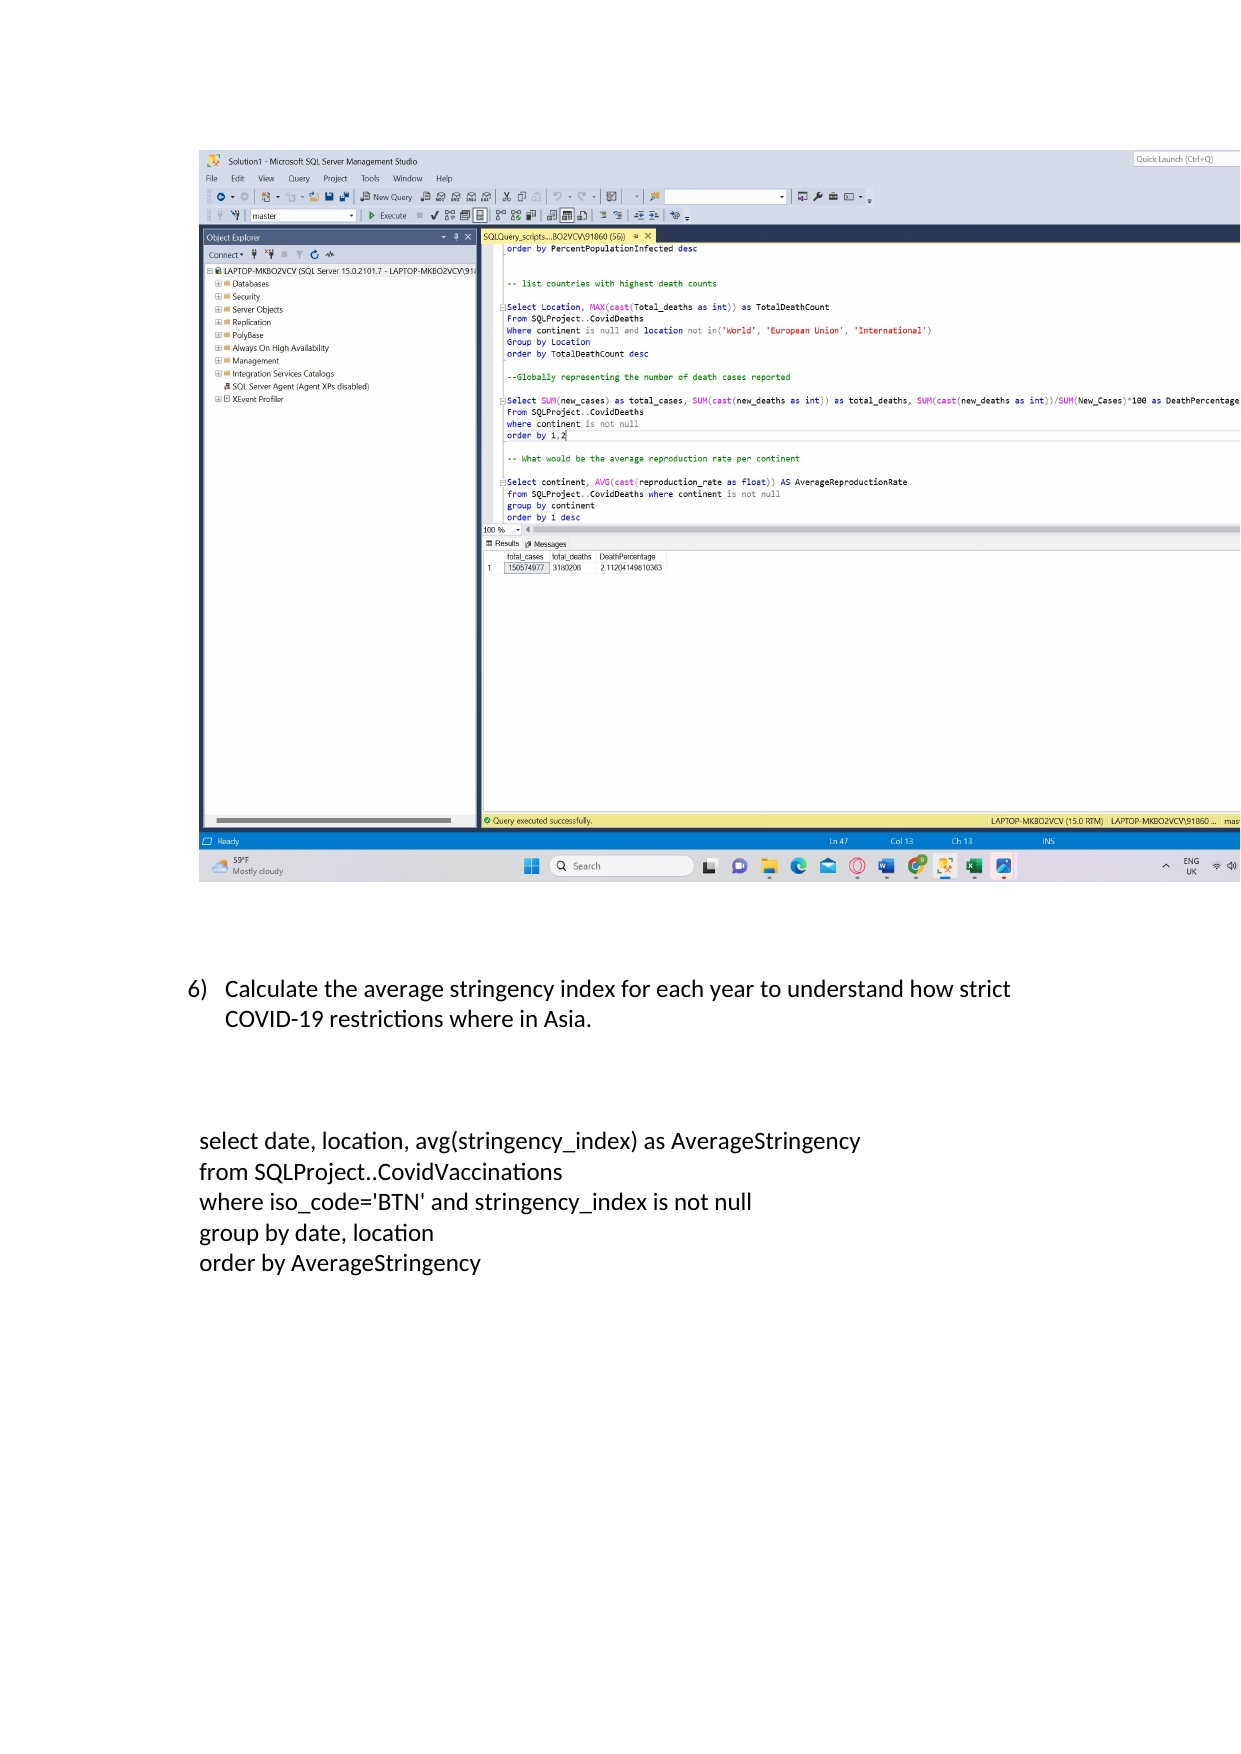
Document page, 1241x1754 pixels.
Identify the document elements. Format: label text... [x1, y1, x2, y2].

text order by AverageStringency [199, 1247, 1090, 1278]
text select date, location, avg(stringency_index) as AverageStringency [199, 1125, 1090, 1156]
list Calculate the average stringency index for each year to understand how strict COVID-19 restrictions where in Asia. [187, 973, 1090, 1034]
text from SQLProject..CovidVaccinations [199, 1156, 1090, 1186]
text where iso_code='BTN' and stringency_index is not null [199, 1186, 1090, 1217]
text group by date, location [199, 1217, 1090, 1247]
picture [199, 150, 1241, 882]
